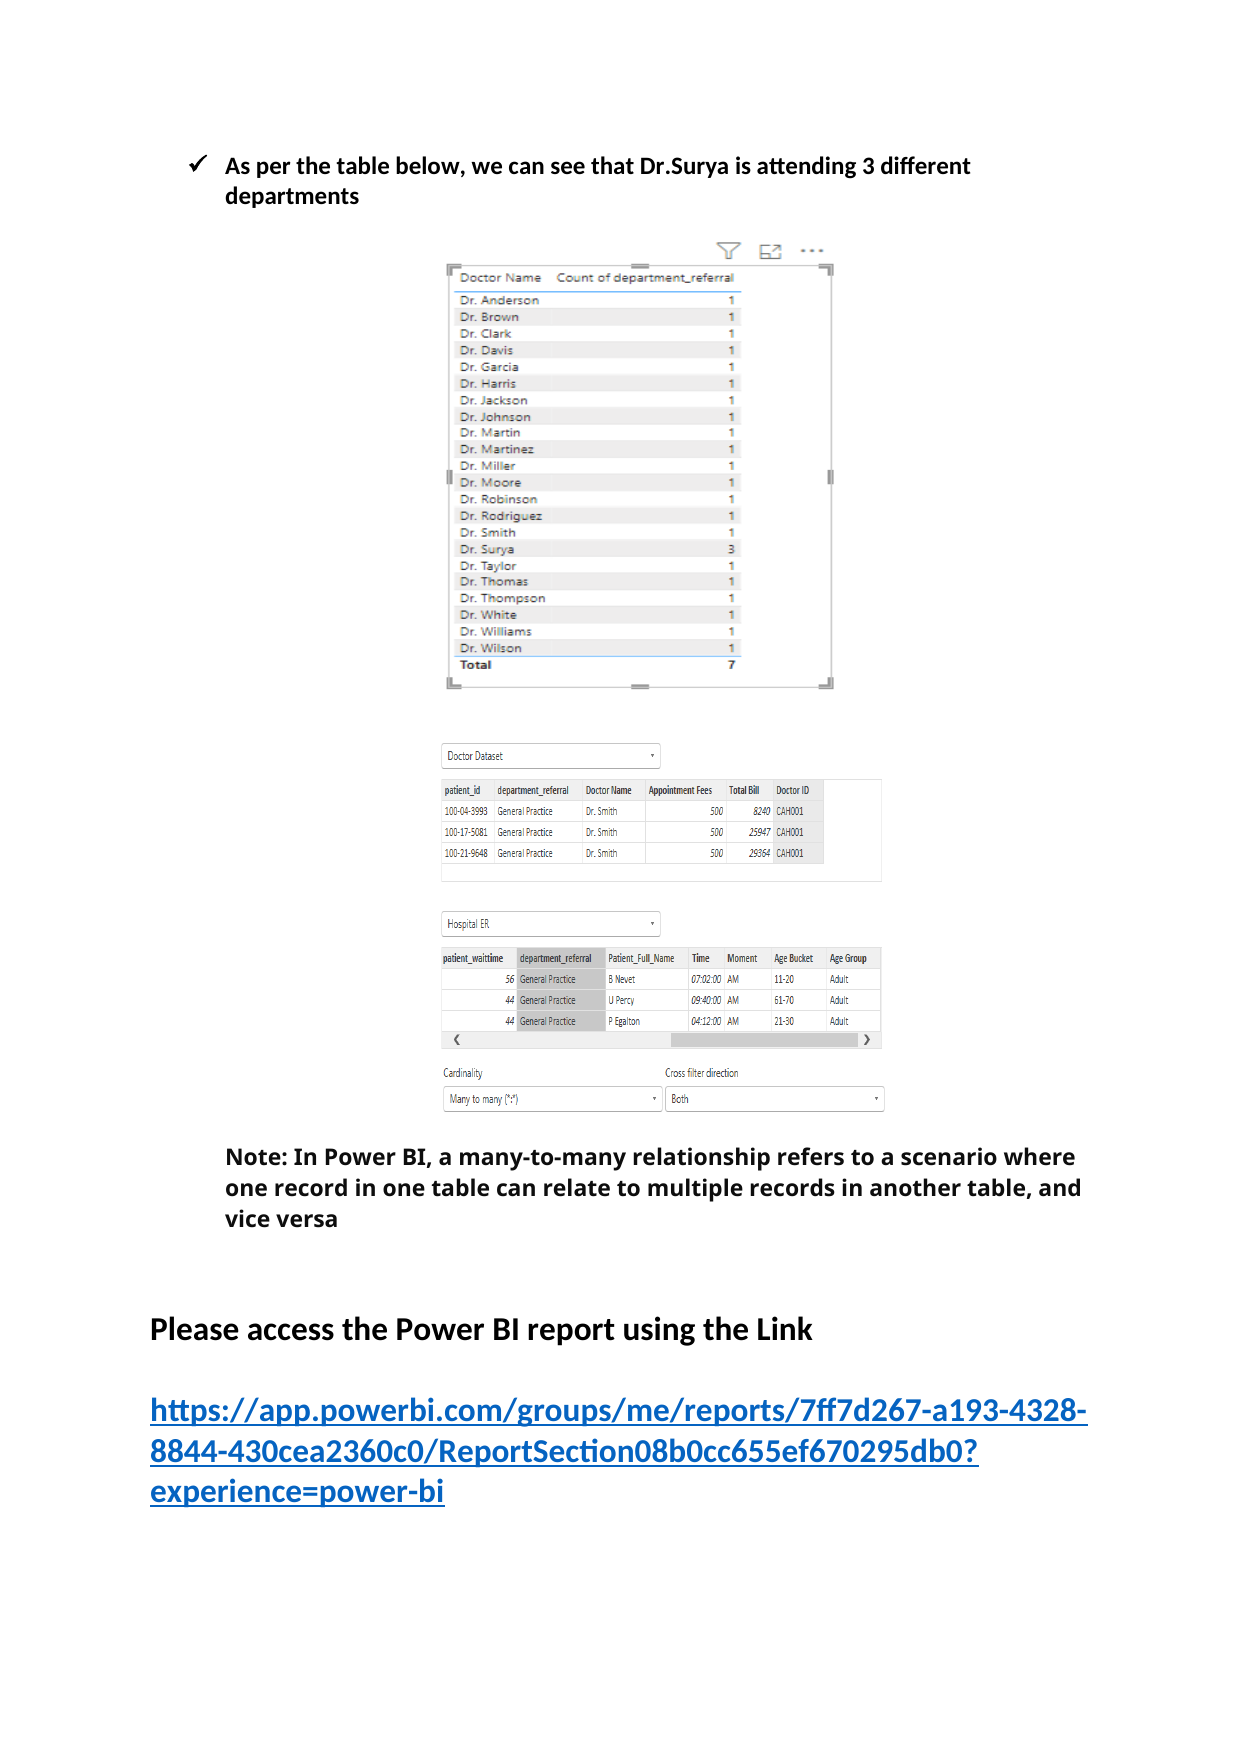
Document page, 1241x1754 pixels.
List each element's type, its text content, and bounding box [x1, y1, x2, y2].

picture [423, 231, 892, 712]
picture [422, 732, 894, 1121]
text https://app.powerbi.com/groups/me/reports/7ff7d267-a193-4328-8844-430cea2360c0/ReportSection08b0cc655ef670295db0?experience=power-bi [150, 1389, 1090, 1511]
text Note: In Power BI, a many-to-many relationship refers to a scenario where one record in one table can relate to multiple records in another table, and vice versa [225, 1141, 1090, 1235]
text Please access the Power BI report using the Link [150, 1308, 1090, 1348]
list As per the table below, we can see that Dr.Surya is attending 3 different departments [187, 150, 1090, 211]
